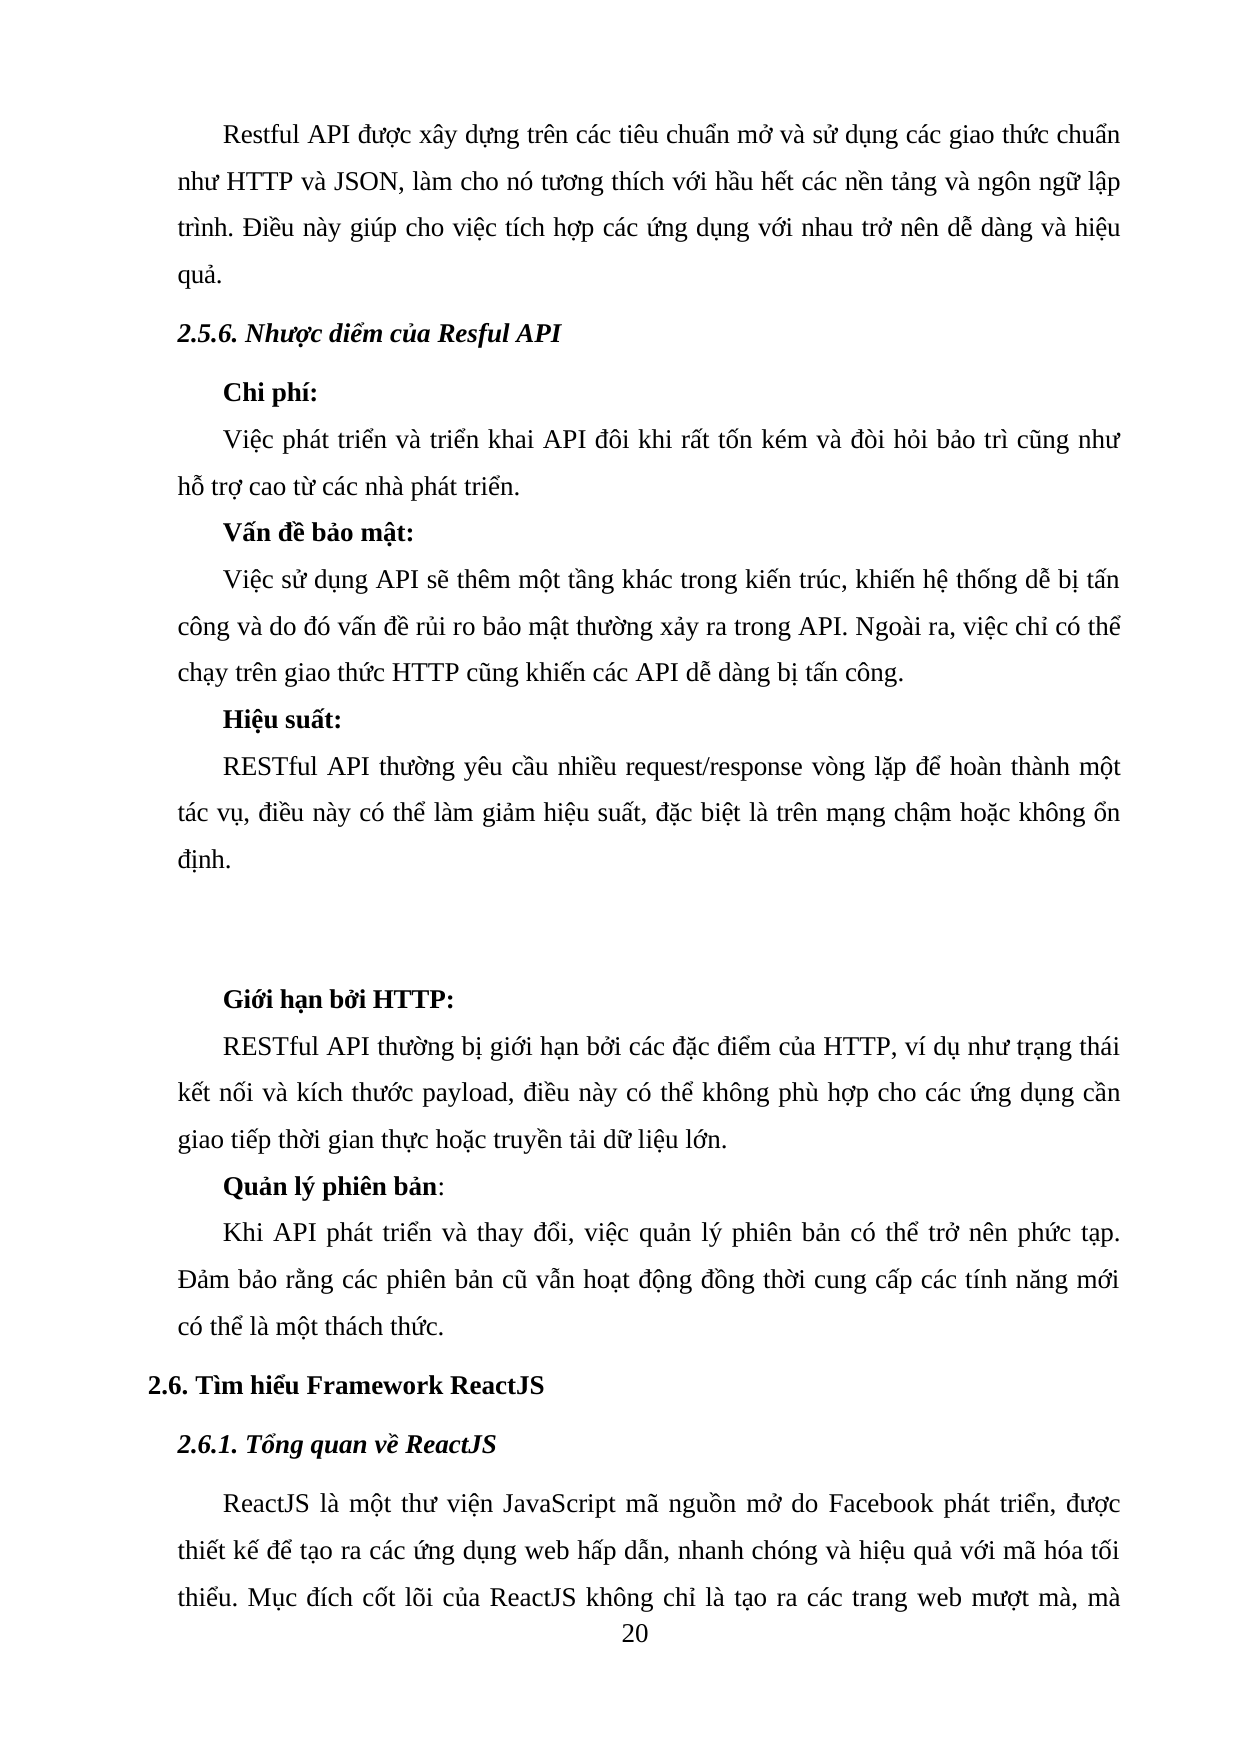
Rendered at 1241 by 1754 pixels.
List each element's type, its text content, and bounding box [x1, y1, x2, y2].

text Restful API được xây dựng trên các tiêu chuẩn mở và sử dụng các giao thức chuẩn như HTTP và JSON, làm cho nó tương thích với hầu hết các nền tảng và ngôn ngữ lập trình. Điều này giúp cho việc tích hợp các ứng dụng với nhau trở nên dễ dàng và hiệu quả. [177, 118, 1122, 289]
text Khi API phát triển và thay đổi, việc quản lý phiên bản có thể trở nên phức tạp. Đảm bảo rằng các phiên bản cũ vẫn hoạt động đồng thời cung cấp các tính năng mới có thể là một thách thức. [177, 1216, 1122, 1341]
text Quản lý phiên bản: [177, 1170, 1122, 1201]
text RESTful API thường bị giới hạn bởi các đặc điểm của HTTP, ví dụ như trạng thái kết nối và kích thước payload, điều này có thể không phù hợp cho các ứng dụng cần giao tiếp thời gian thực hoặc truyền tải dữ liệu lớn. [177, 1030, 1122, 1154]
subtitle Tổng quan về ReactJS [177, 1428, 1122, 1459]
text Việc sử dụng API sẽ thêm một tầng khác trong kiến trúc, khiến hệ thống dễ bị tấn công và do đó vấn đề rủi ro bảo mật thường xảy ra trong API. Ngoài ra, việc chỉ có thể chạy trên giao thức HTTP cũng khiến các API dễ dàng bị tấn công. [177, 563, 1122, 688]
text Chi phí: [223, 376, 1122, 408]
text RESTful API thường yêu cầu nhiều request/response vòng lặp để hoàn thành một tác vụ, điều này có thể làm giảm hiệu suất, đặc biệt là trên mạng chậm hoặc không ổn định. [177, 750, 1122, 874]
text Giới hạn bởi HTTP: [177, 983, 1122, 1014]
text Hiệu suất: [177, 703, 1122, 734]
text Vấn đề bảo mật: [223, 516, 1122, 548]
subtitle Nhược diểm của Resful API [177, 317, 1122, 348]
subtitle Tìm hiểu Framework ReactJS [148, 1369, 1122, 1400]
text Việc phát triển và triển khai API đôi khi rất tốn kém và đòi hỏi bảo trì cũng như hỗ trợ cao từ các nhà phát triển. [177, 423, 1122, 501]
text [177, 1487, 1122, 1612]
